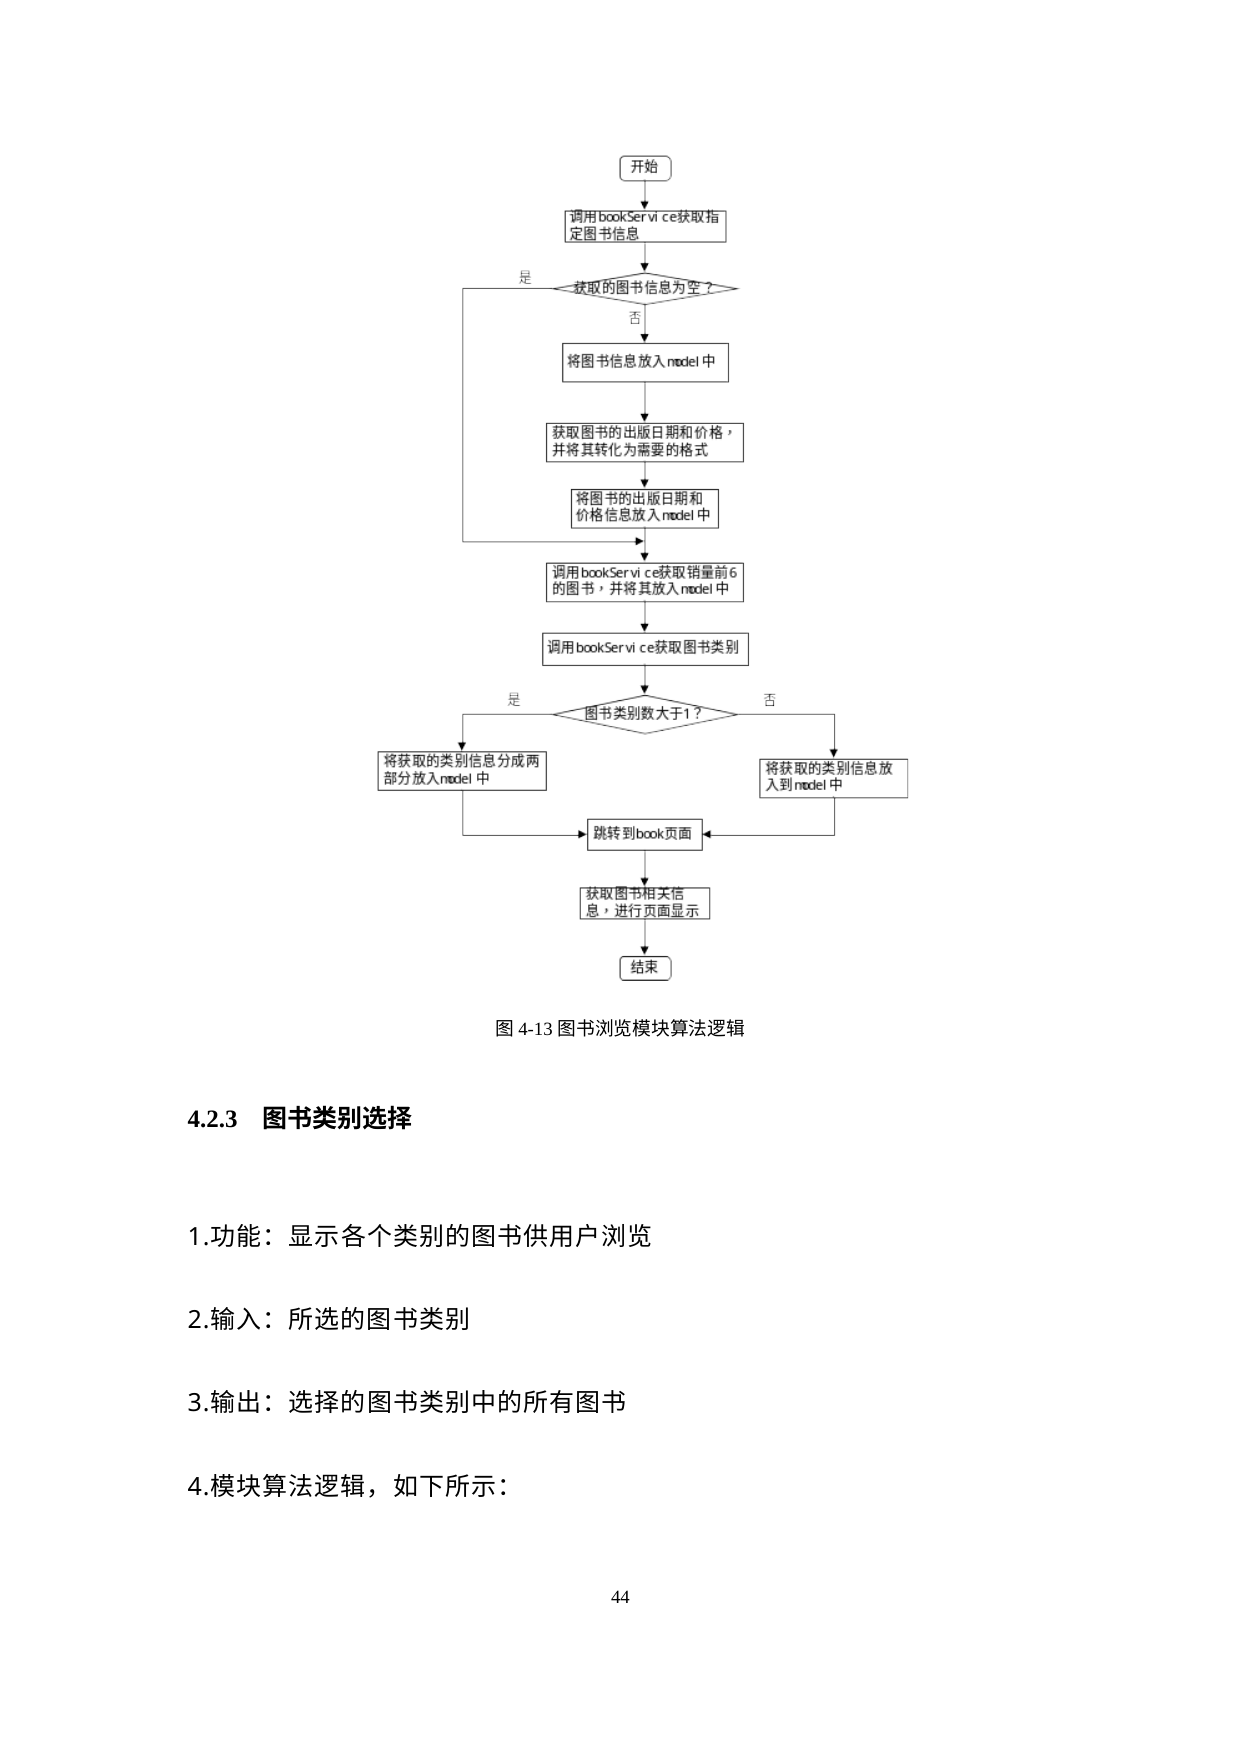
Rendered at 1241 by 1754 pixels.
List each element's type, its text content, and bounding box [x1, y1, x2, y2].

subtitle 4.2.3 图书类别选择 [187, 1084, 1053, 1149]
text 3.输出：选择的图书类别中的所有图书 [187, 1368, 1053, 1433]
text 4.模块算法逻辑，如下所示： [187, 1452, 1053, 1517]
text 图4-13 图书浏览模块算法逻辑 [187, 1011, 1053, 1043]
text 1.功能：显示各个类别的图书供用户浏览 [187, 1202, 1053, 1267]
text 2.输入：所选的图书类别 [187, 1285, 1053, 1350]
